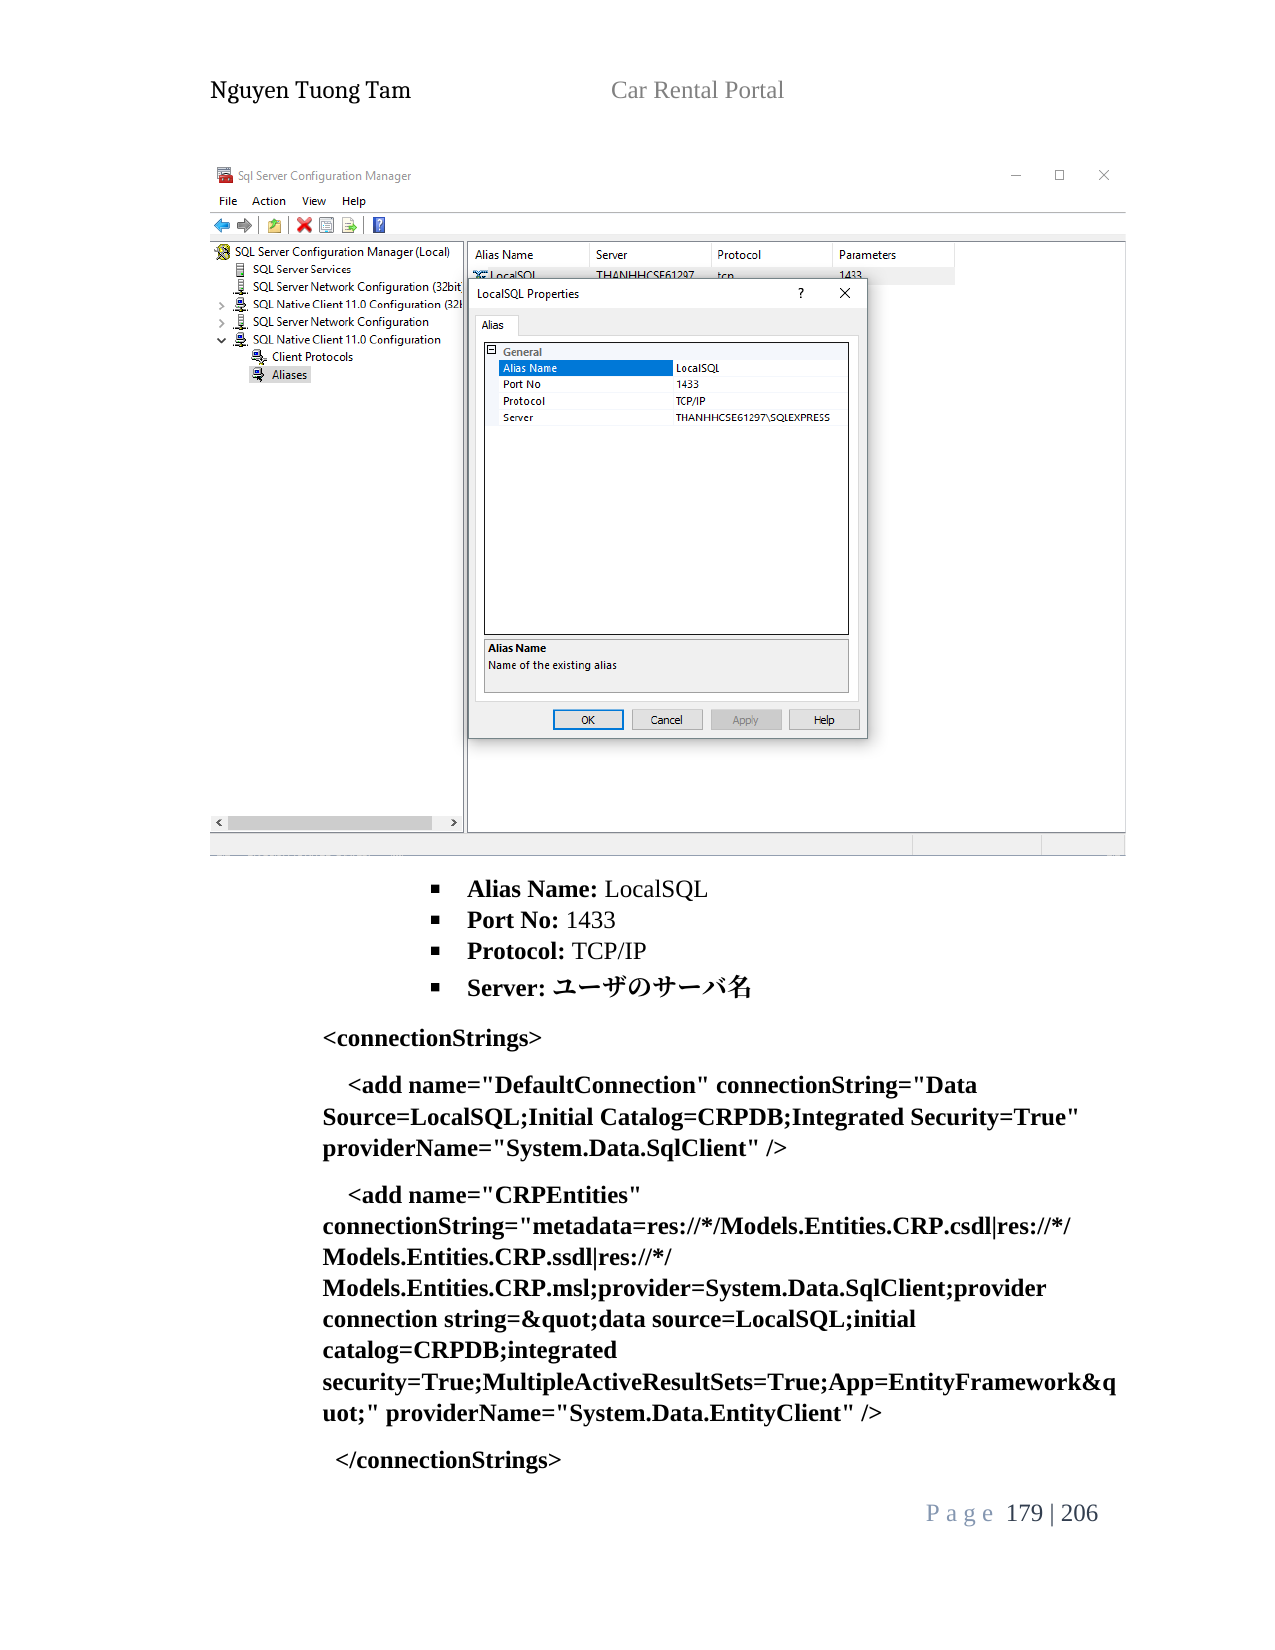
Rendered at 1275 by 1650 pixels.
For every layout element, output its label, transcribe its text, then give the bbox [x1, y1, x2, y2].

text </connectionStrings> [322, 1445, 1125, 1474]
text <add name="DefaultConnection" connectionString="Data Source=LocalSQL;Initial Catalog=CRPDB;Integrated Security=True" providerName="System.Data.SqlClient" /> [322, 1071, 1125, 1161]
list Alias Name: LocalSQL [429, 874, 1125, 903]
picture [210, 162, 1126, 856]
list Port No: 1433 [429, 905, 1125, 934]
list Protocol: TCP/IP [429, 936, 1125, 965]
list Server: ユーザのサーバ名 [429, 967, 1125, 1003]
text <add name="CRPEntities" connectionString="metadata=res://*/Models.Entities.CRP.csdl|res://*/Models.Entities.CRP.ssdl|res://*/Models.Entities.CRP.msl;provider=System.Data.SqlClient;provider connection string=&quot;data source=LocalSQL;initial catalog=CRPDB;integrated security=True;MultipleActiveResultSets=True;App=EntityFramework&quot;" providerName="System.Data.EntityClient" /> [322, 1180, 1125, 1426]
text <connectionStrings> [322, 1023, 1125, 1052]
